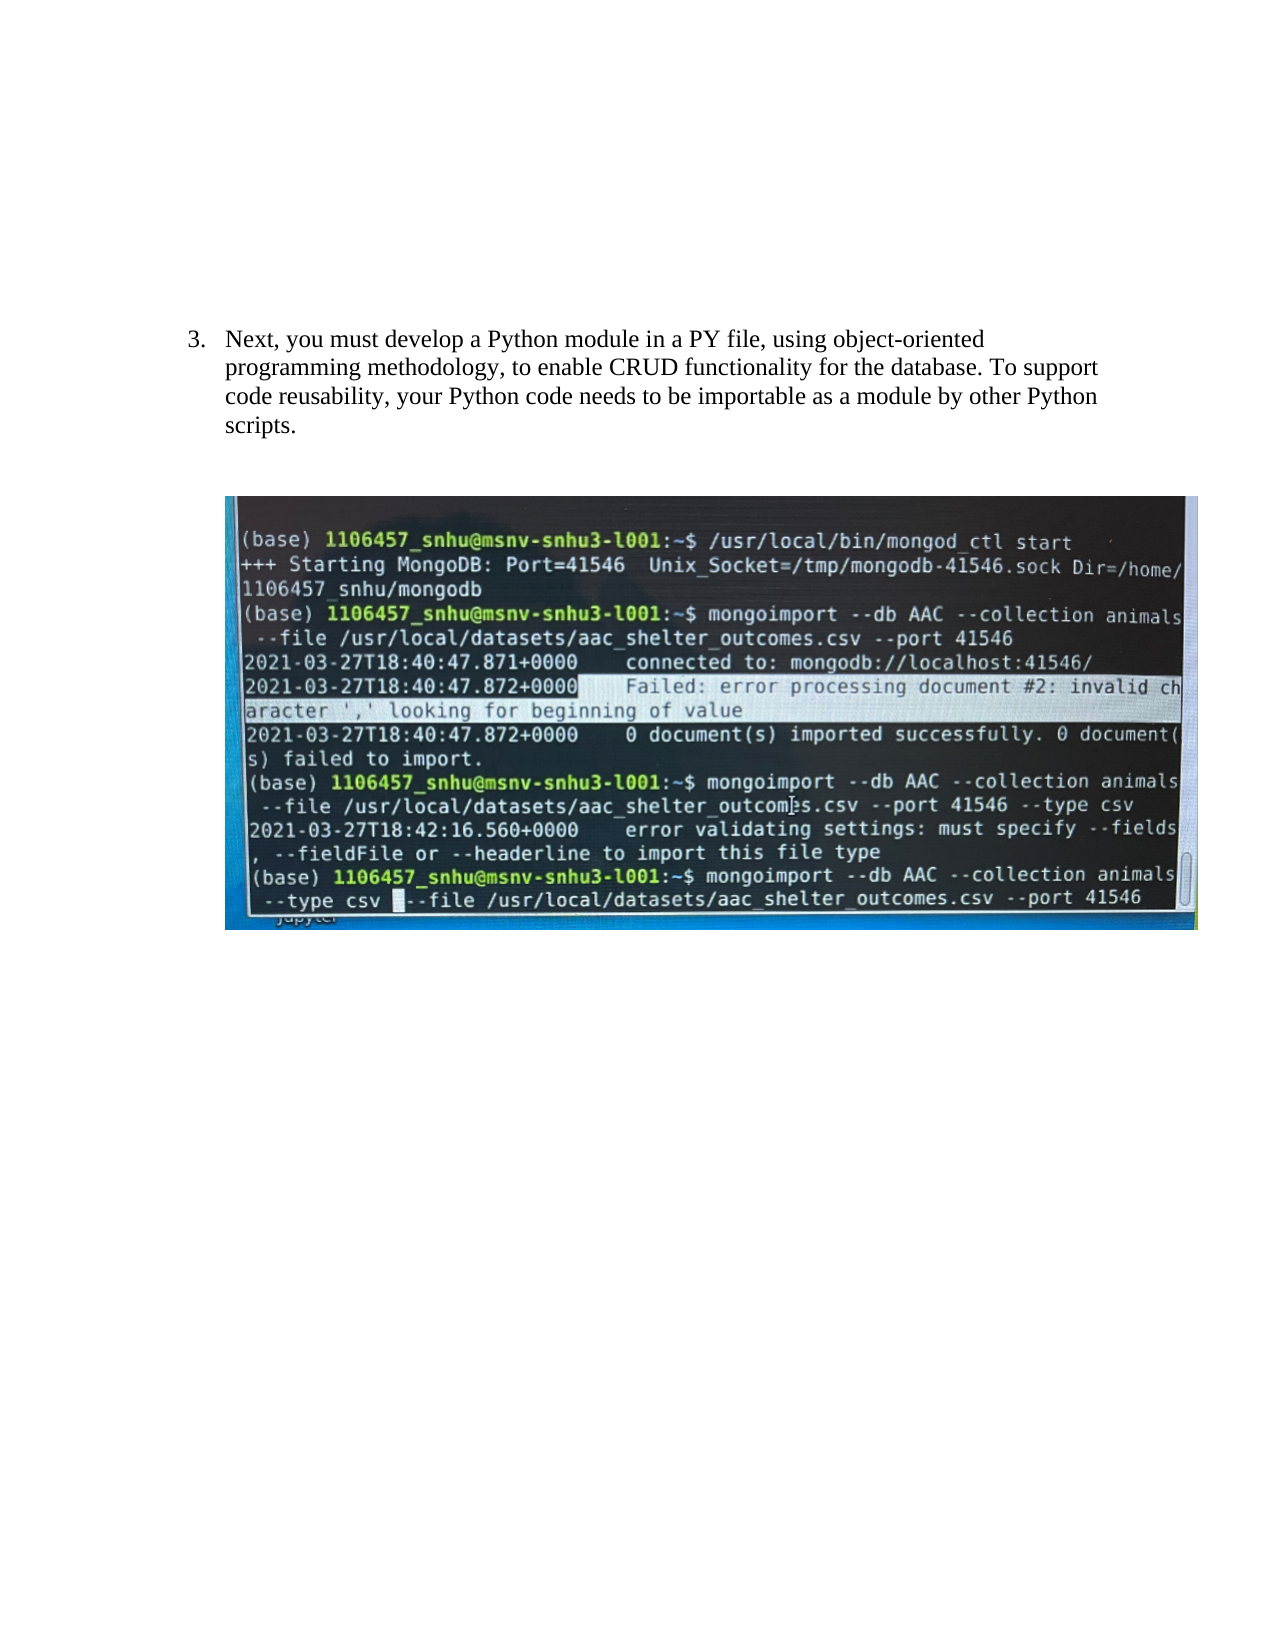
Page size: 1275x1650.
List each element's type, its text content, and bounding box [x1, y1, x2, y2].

picture [225, 496, 1200, 930]
picture [492, 922, 498, 930]
picture [225, 763, 231, 771]
list Next, you must develop a Python module in a PY file, using object-oriented programming methodology, to enable CRUD functionality for the database. To support code reusability, your Python code needs to be importable as a module by other Python scripts. [187, 324, 1125, 467]
picture [509, 925, 517, 930]
picture [225, 795, 233, 805]
picture [225, 716, 231, 731]
